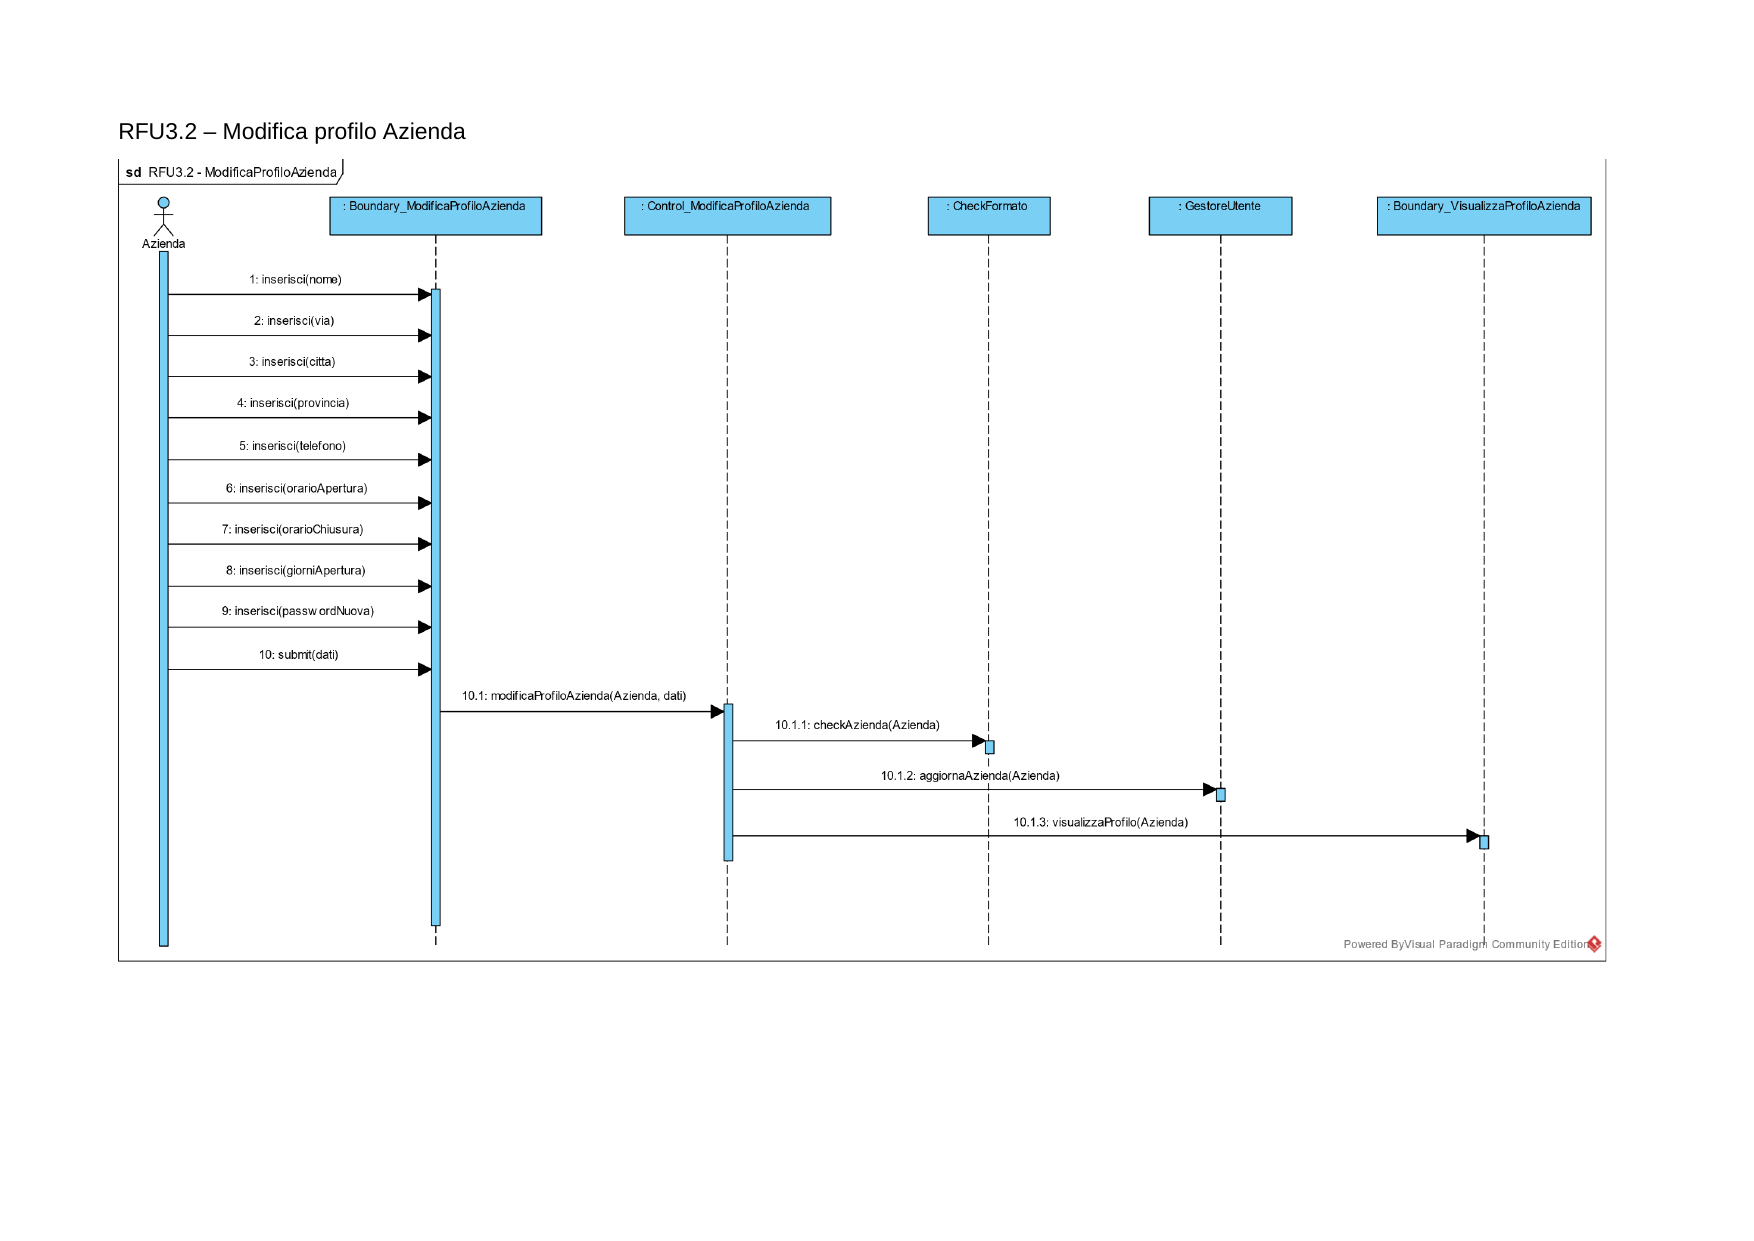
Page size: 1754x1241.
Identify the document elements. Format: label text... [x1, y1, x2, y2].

picture [118, 159, 1607, 962]
text RFU3.2 – Modifica profilo Azienda [118, 118, 1606, 144]
